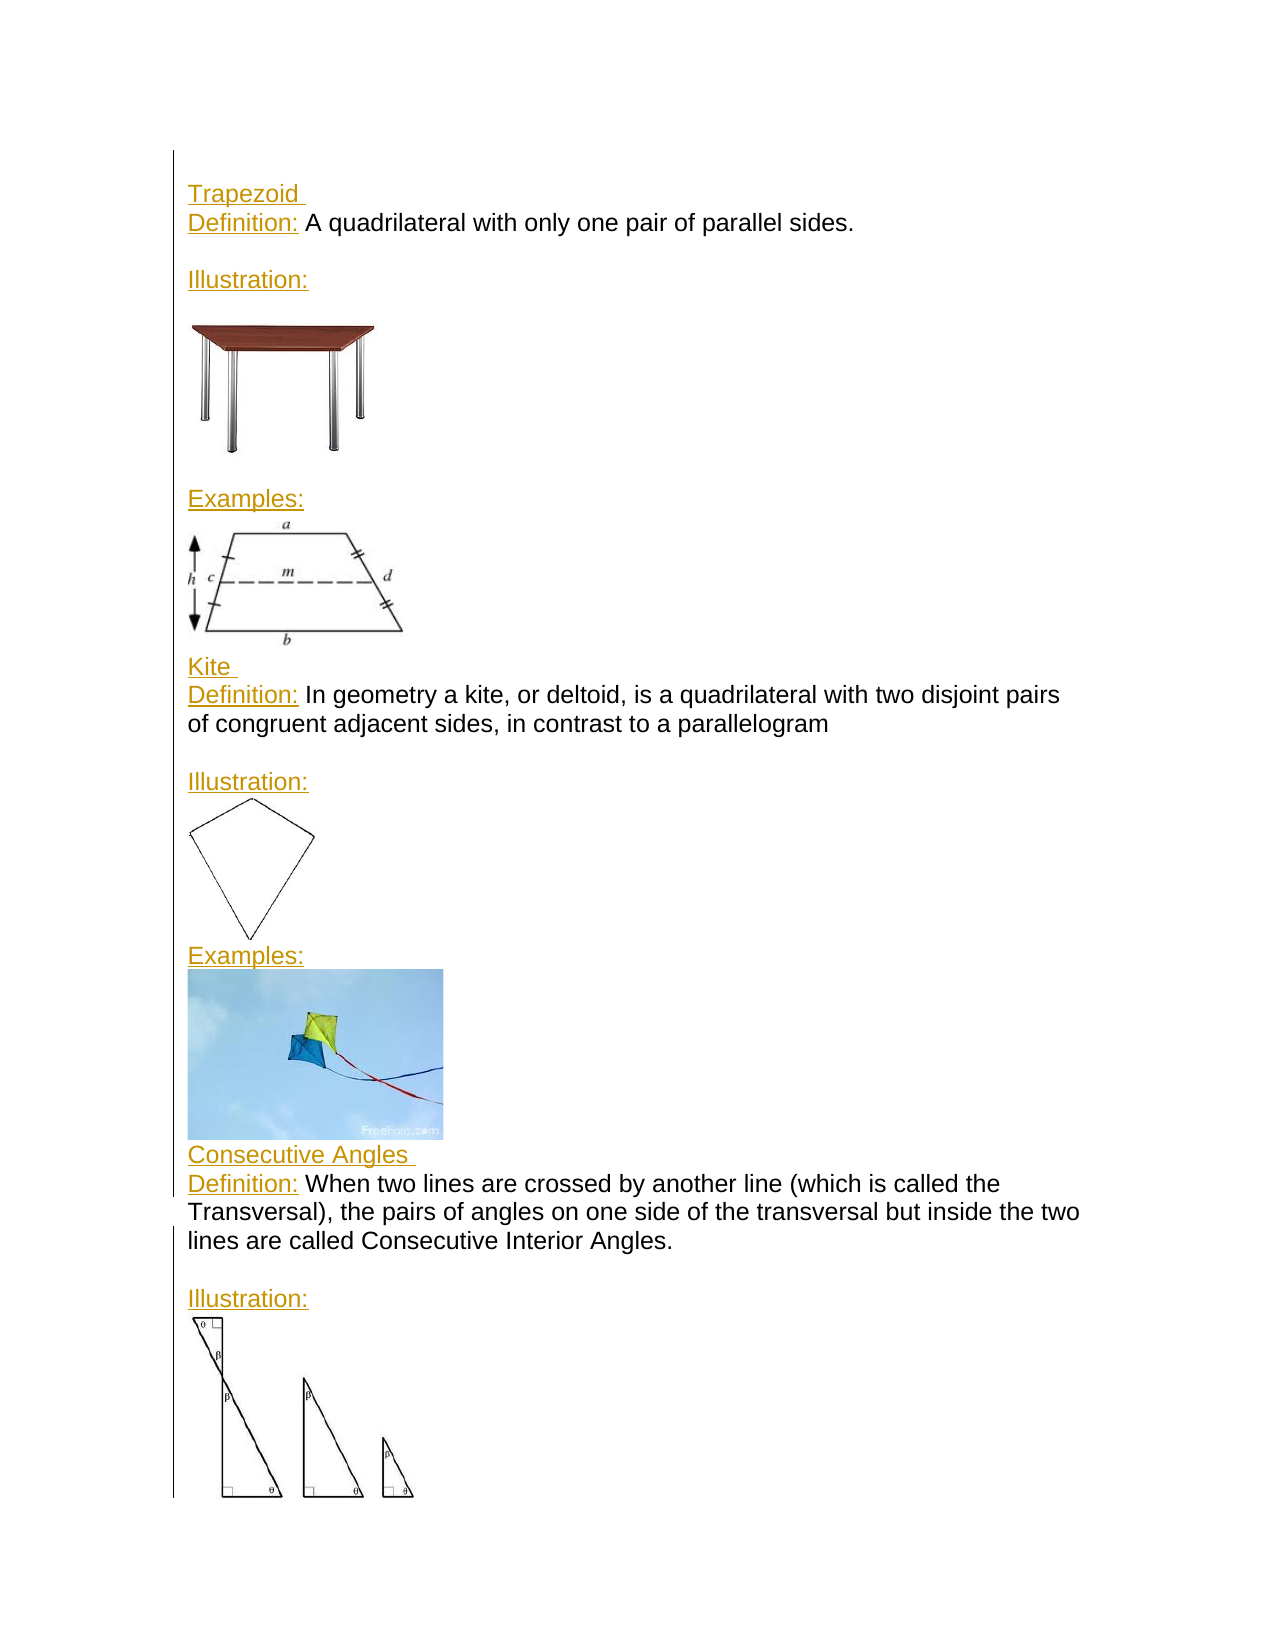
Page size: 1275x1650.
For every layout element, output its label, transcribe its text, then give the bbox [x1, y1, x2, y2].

picture [187, 293, 379, 485]
picture [187, 795, 316, 941]
text When two lines are crossed by another line (which is called the Transversal), the pairs of angles on one side of the transversal but inside the two lines are called Consecutive Interior Angles. [187, 1169, 1087, 1255]
text In geometry a kite, or deltoid, is a quadrilateral with two disjoint pairs of congruent adjacent sides, in contrast to a parallelogram [187, 681, 1087, 738]
picture [187, 969, 444, 1140]
picture [187, 1312, 416, 1499]
text A quadrilateral with only one pair of parallel sides. [187, 207, 1087, 236]
picture [187, 513, 404, 652]
